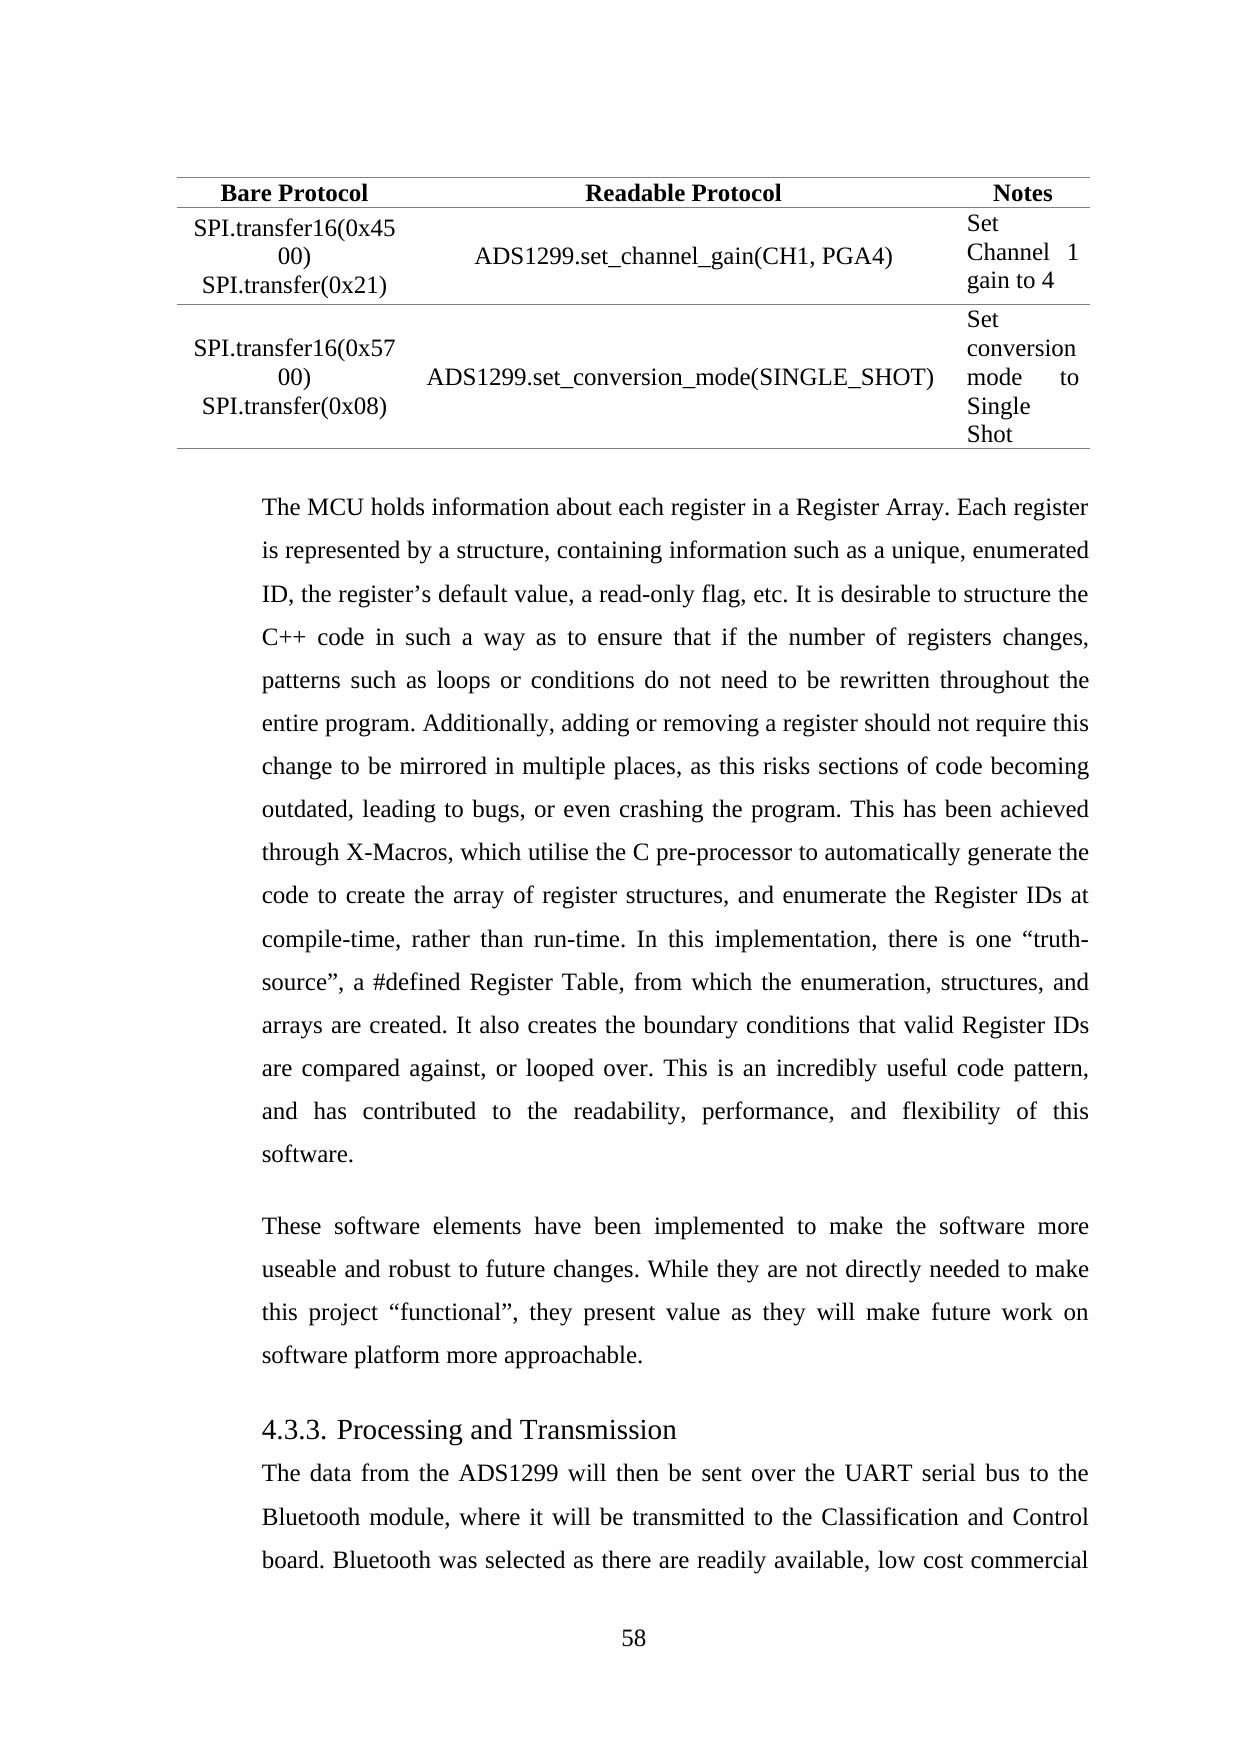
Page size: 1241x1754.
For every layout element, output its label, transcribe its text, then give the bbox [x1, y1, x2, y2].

subtitle Processing and Transmission [262, 1412, 1090, 1446]
table_header Readable Protocol [411, 178, 955, 207]
table_cell ADS1299.set_channel_gain(CH1, PGA4) [411, 208, 955, 303]
text These software elements have been implemented to make the software more useable and robust to future changes. While they are not directly needed to make this project “functional”, they present value as they will make future work on software platform more approachable. [262, 1211, 1090, 1369]
table_cell Set Channel 1 gain to 4 [955, 208, 1090, 303]
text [262, 1458, 1090, 1573]
table_cell SPI.transfer16(0x5700) SPI.transfer(0x08) [177, 305, 411, 448]
text The MCU holds information about each register in a Register Array. Each register is represented by a structure, containing information such as a unique, enumerated ID, the register’s default value, a read-only flag, etc. It is desirable to structure the C++ code in such a way as to ensure that if the number of registers changes, patterns such as loops or conditions do not need to be rewritten throughout the entire program. Additionally, adding or removing a register should not require this change to be mirrored in multiple places, as this risks sections of code becoming outdated, leading to bugs, or even crashing the program. This has been achieved through X-Macros, which utilise the C pre-processor to automatically generate the code to create the array of register structures, and enumerate the Register IDs at compile-time, rather than run-time. In this implementation, there is one “truth-source”, a #defined Register Table, from which the enumeration, structures, and arrays are created. It also creates the boundary conditions that valid Register IDs are compared against, or looped over. This is an incredibly useful code pattern, and has contributed to the readability, performance, and flexibility of this software. [262, 492, 1090, 1168]
table_cell Set conversion mode to Single Shot [955, 305, 1090, 448]
table_cell ADS1299.set_conversion_mode(SINGLE_SHOT) [411, 305, 955, 448]
table_header Bare Protocol [177, 178, 411, 207]
table_cell SPI.transfer16(0x4500) SPI.transfer(0x21) [177, 208, 411, 303]
table_header Notes [955, 178, 1090, 207]
